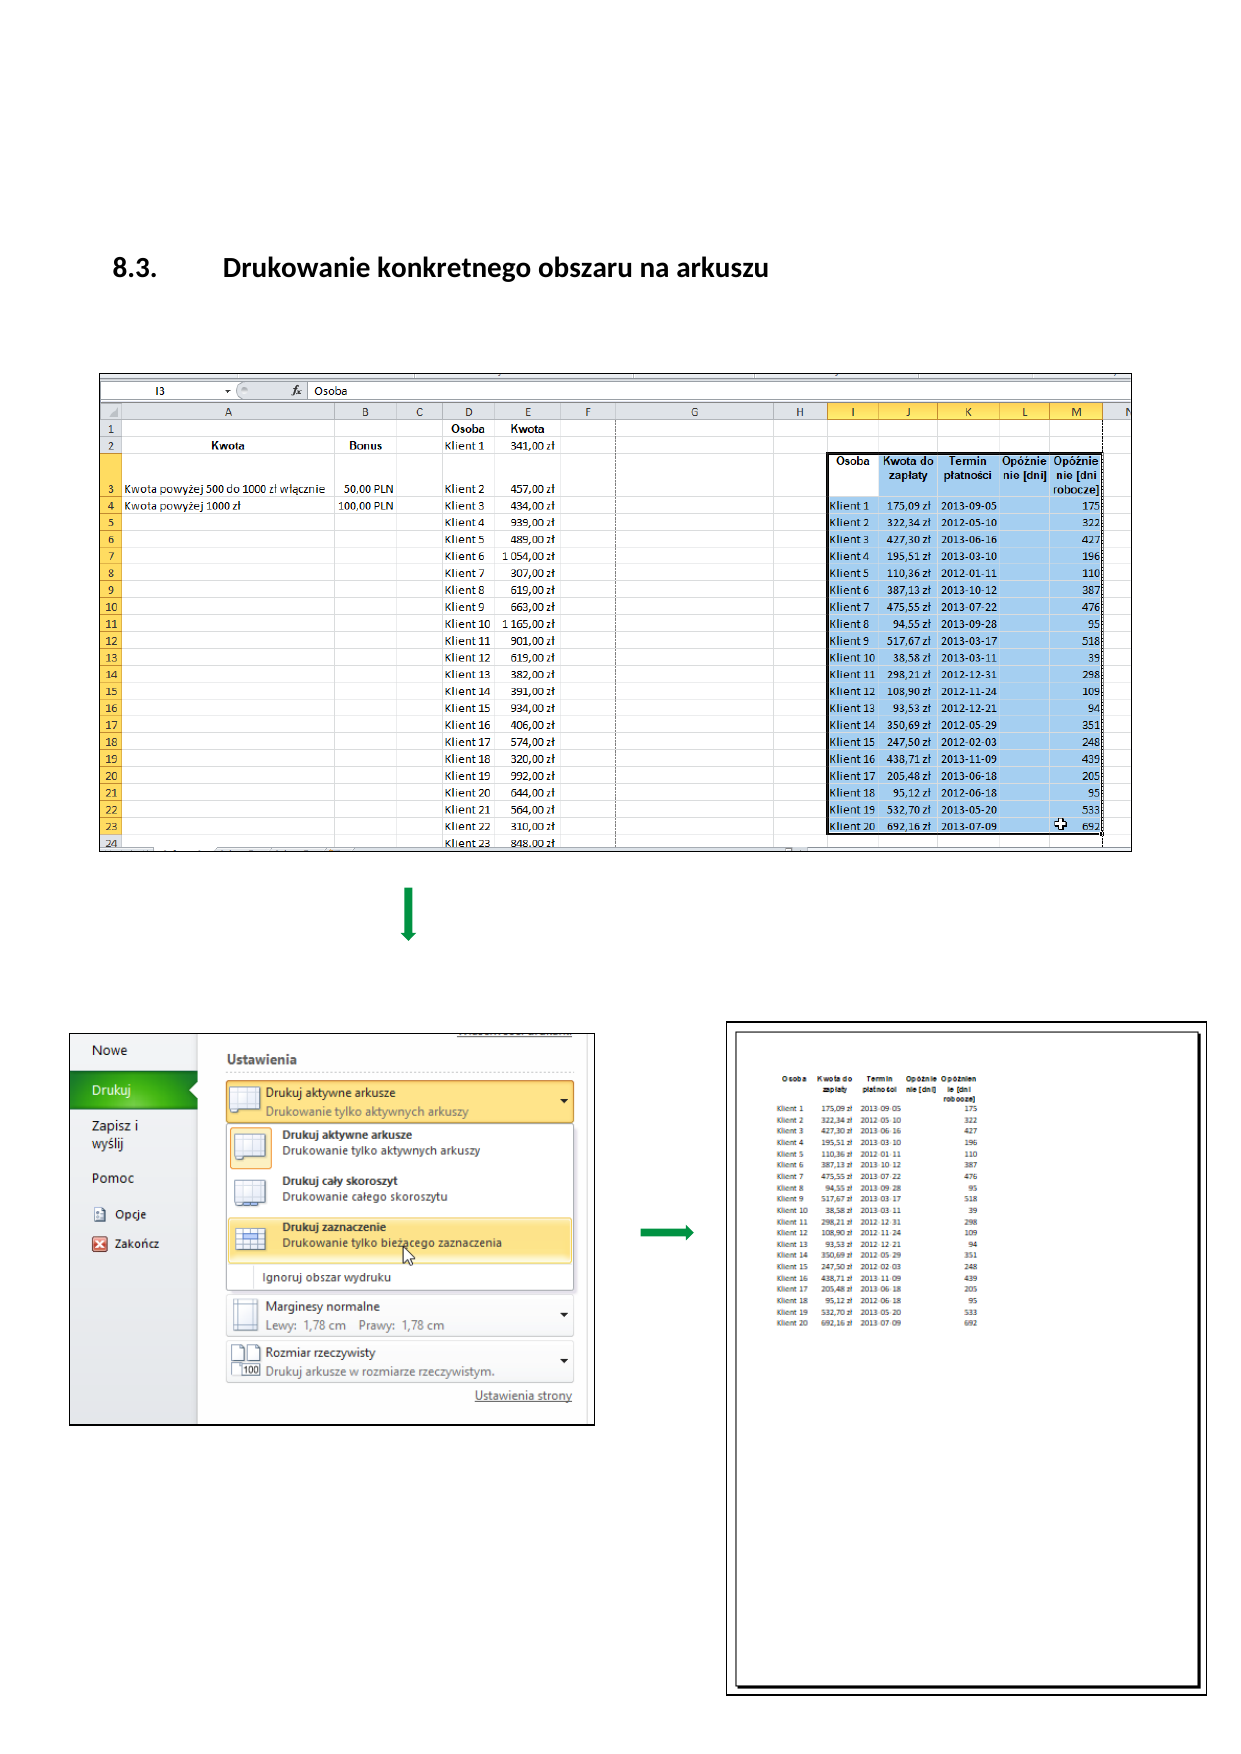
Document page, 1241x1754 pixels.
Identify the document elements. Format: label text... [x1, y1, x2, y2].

picture [70, 1034, 594, 1424]
picture [727, 1023, 1206, 1694]
picture [100, 374, 1131, 851]
subtitle Drukowanie konkretnego obszaru na arkuszu [112, 249, 1165, 284]
